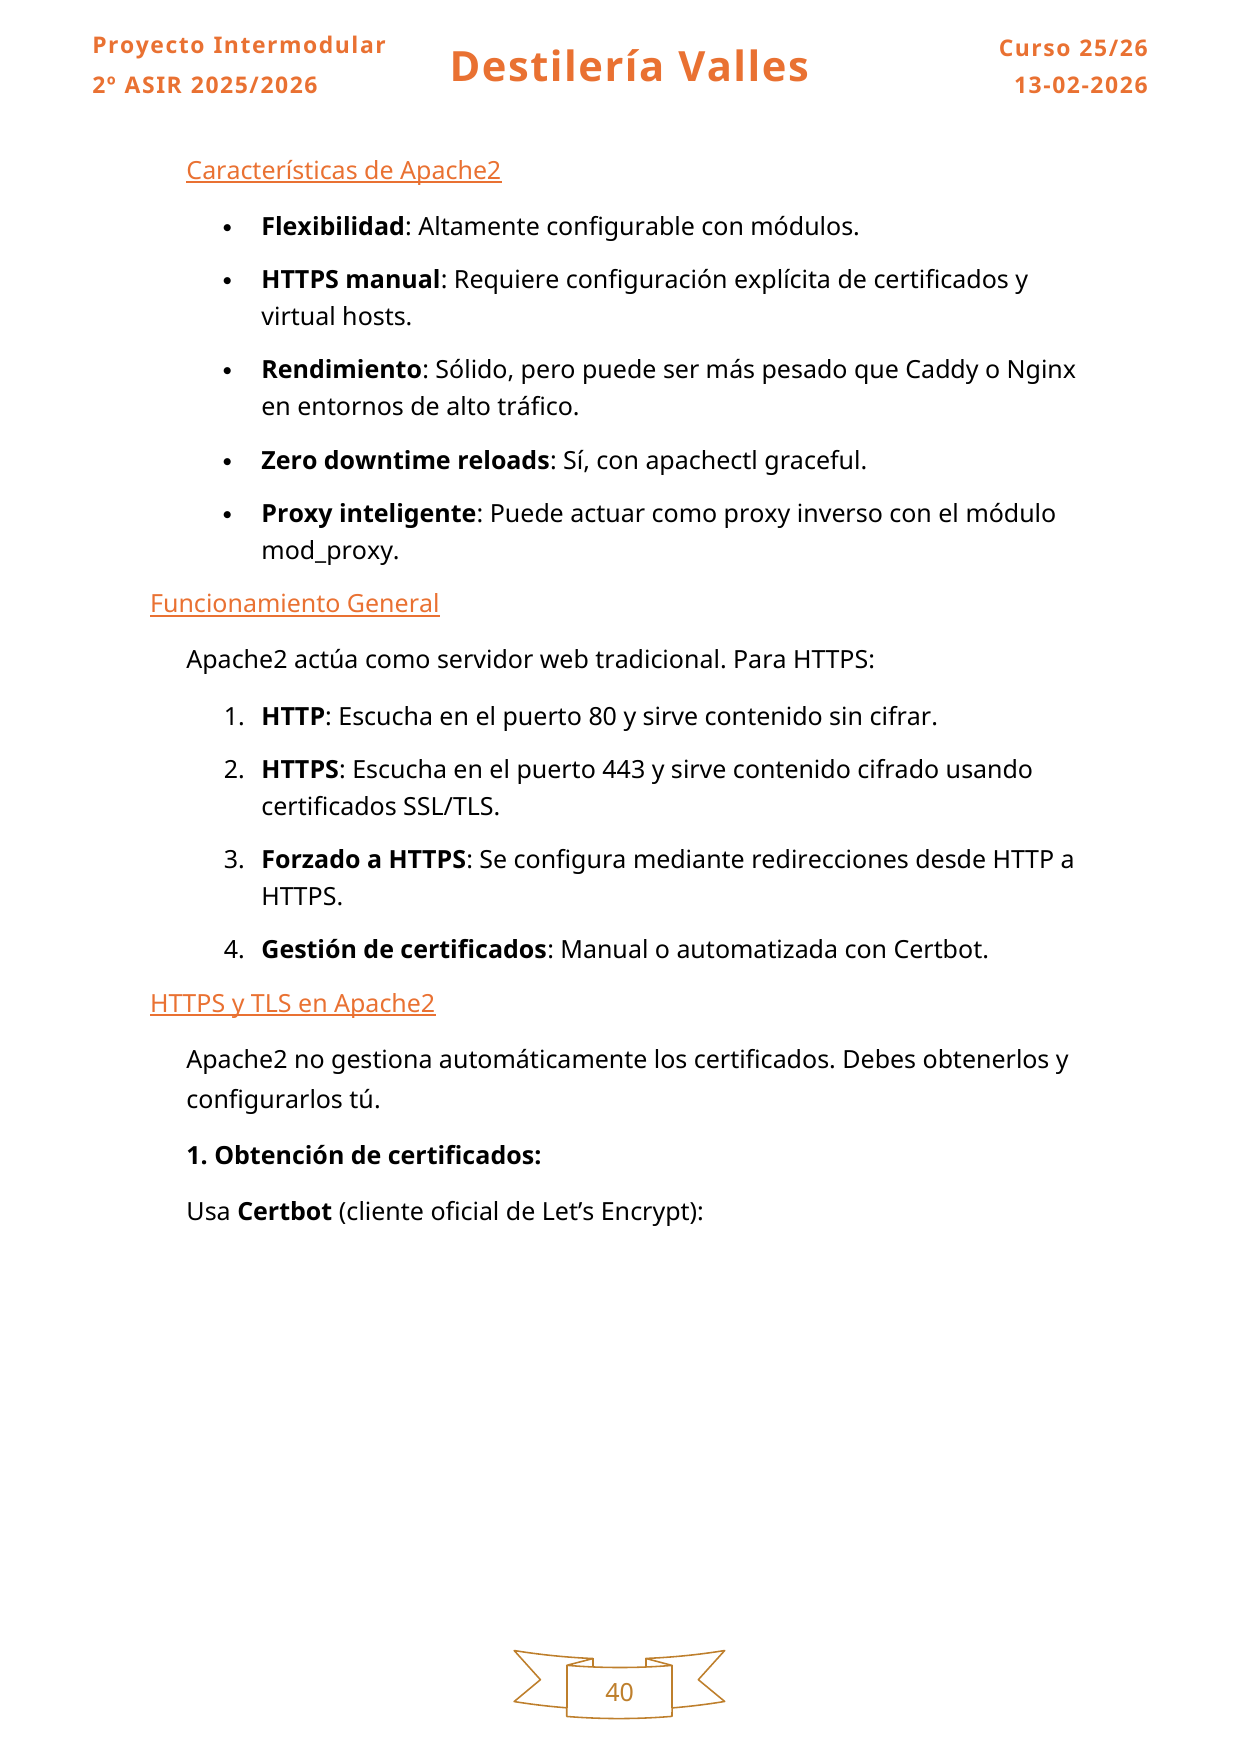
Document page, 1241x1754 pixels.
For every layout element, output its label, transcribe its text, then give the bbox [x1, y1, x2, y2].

text Apache2 no gestiona automáticamente los certificados. Debes obtenerlos y configurarlos tú. [186, 1042, 1090, 1115]
list Rendimiento: Sólido, pero puede ser más pesado que Caddy o Nginx en entornos de alto tráfico. [224, 352, 1090, 423]
list HTTPS manual: Requiere configuración explícita de certificados y virtual hosts. [224, 262, 1090, 333]
text HTTPS y TLS en Apache2 [150, 986, 1090, 1020]
list Forzado a HTTPS: Se configura mediante redirecciones desde HTTP a HTTPS. [224, 842, 1090, 913]
list Zero downtime reloads: Sí, con apachectl graceful. [224, 442, 1090, 476]
text Apache2 actúa como servidor web tradicional. Para HTTPS: [186, 642, 1090, 676]
list Flexibilidad: Altamente configurable con módulos. [224, 208, 1090, 243]
text 1. Obtención de certificados: [186, 1137, 1090, 1171]
list HTTP: Escucha en el puerto 80 y sirve contenido sin cifrar. [224, 698, 1090, 732]
list HTTPS: Escucha en el puerto 443 y sirve contenido cifrado usando certificados SSL/TLS. [224, 752, 1090, 823]
text Usa Certbot (cliente oficial de Let’s Encrypt): [186, 1193, 1090, 1228]
text Características de Apache2 [150, 152, 1090, 186]
text Funcionamiento General [150, 586, 1090, 620]
list Proxy inteligente: Puede actuar como proxy inverso con el módulo mod_proxy. [224, 496, 1090, 567]
list Gestión de certificados: Manual o automatizada con Certbot. [224, 932, 1090, 966]
